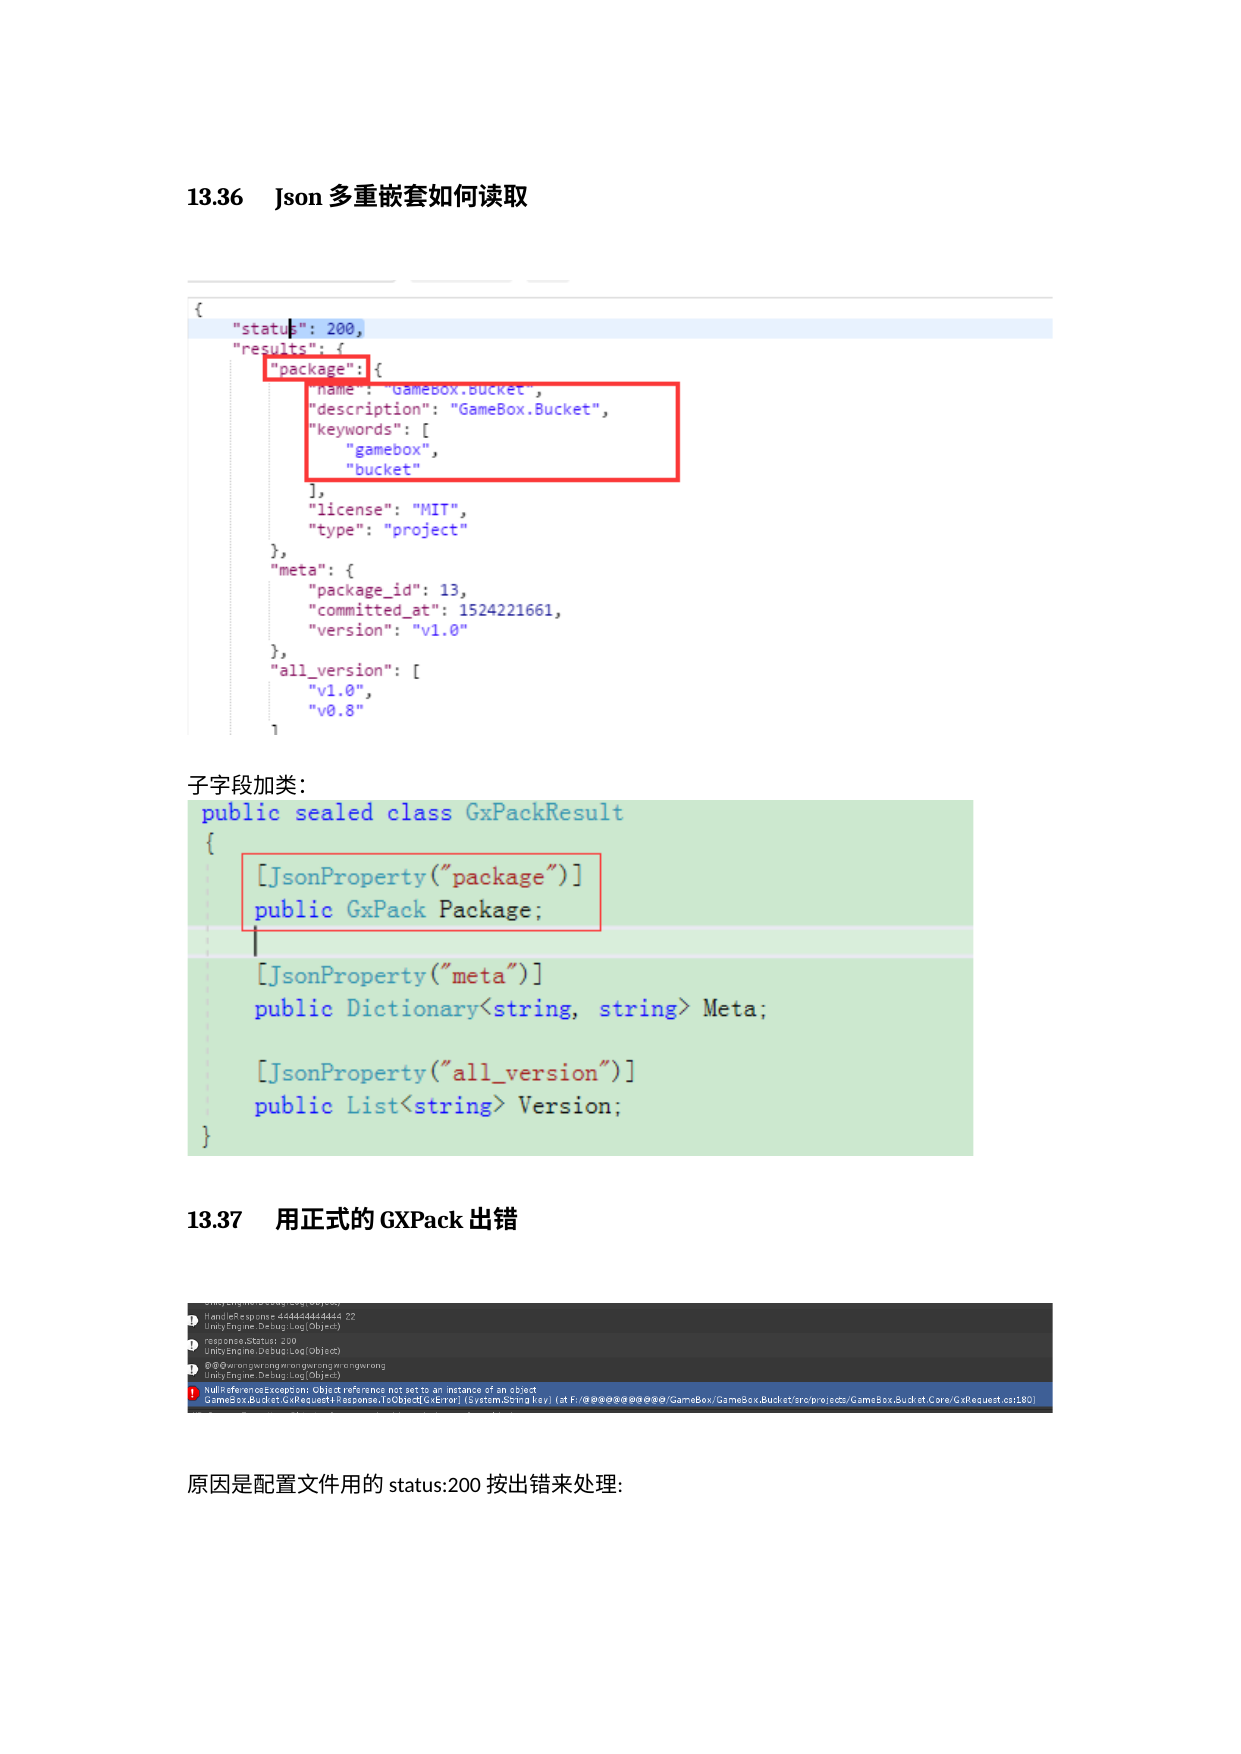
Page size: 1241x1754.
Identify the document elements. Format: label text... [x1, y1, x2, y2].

picture [187, 1303, 1053, 1413]
text 原因是配置文件用的status:200 按出错来处理: [187, 1466, 1053, 1499]
subtitle 用正式的GXPack出错 [187, 1185, 1053, 1250]
picture [187, 280, 1053, 735]
text 子字段加类： [187, 768, 1053, 801]
picture [187, 800, 974, 1156]
subtitle Json多重嵌套如何读取 [187, 162, 1053, 227]
